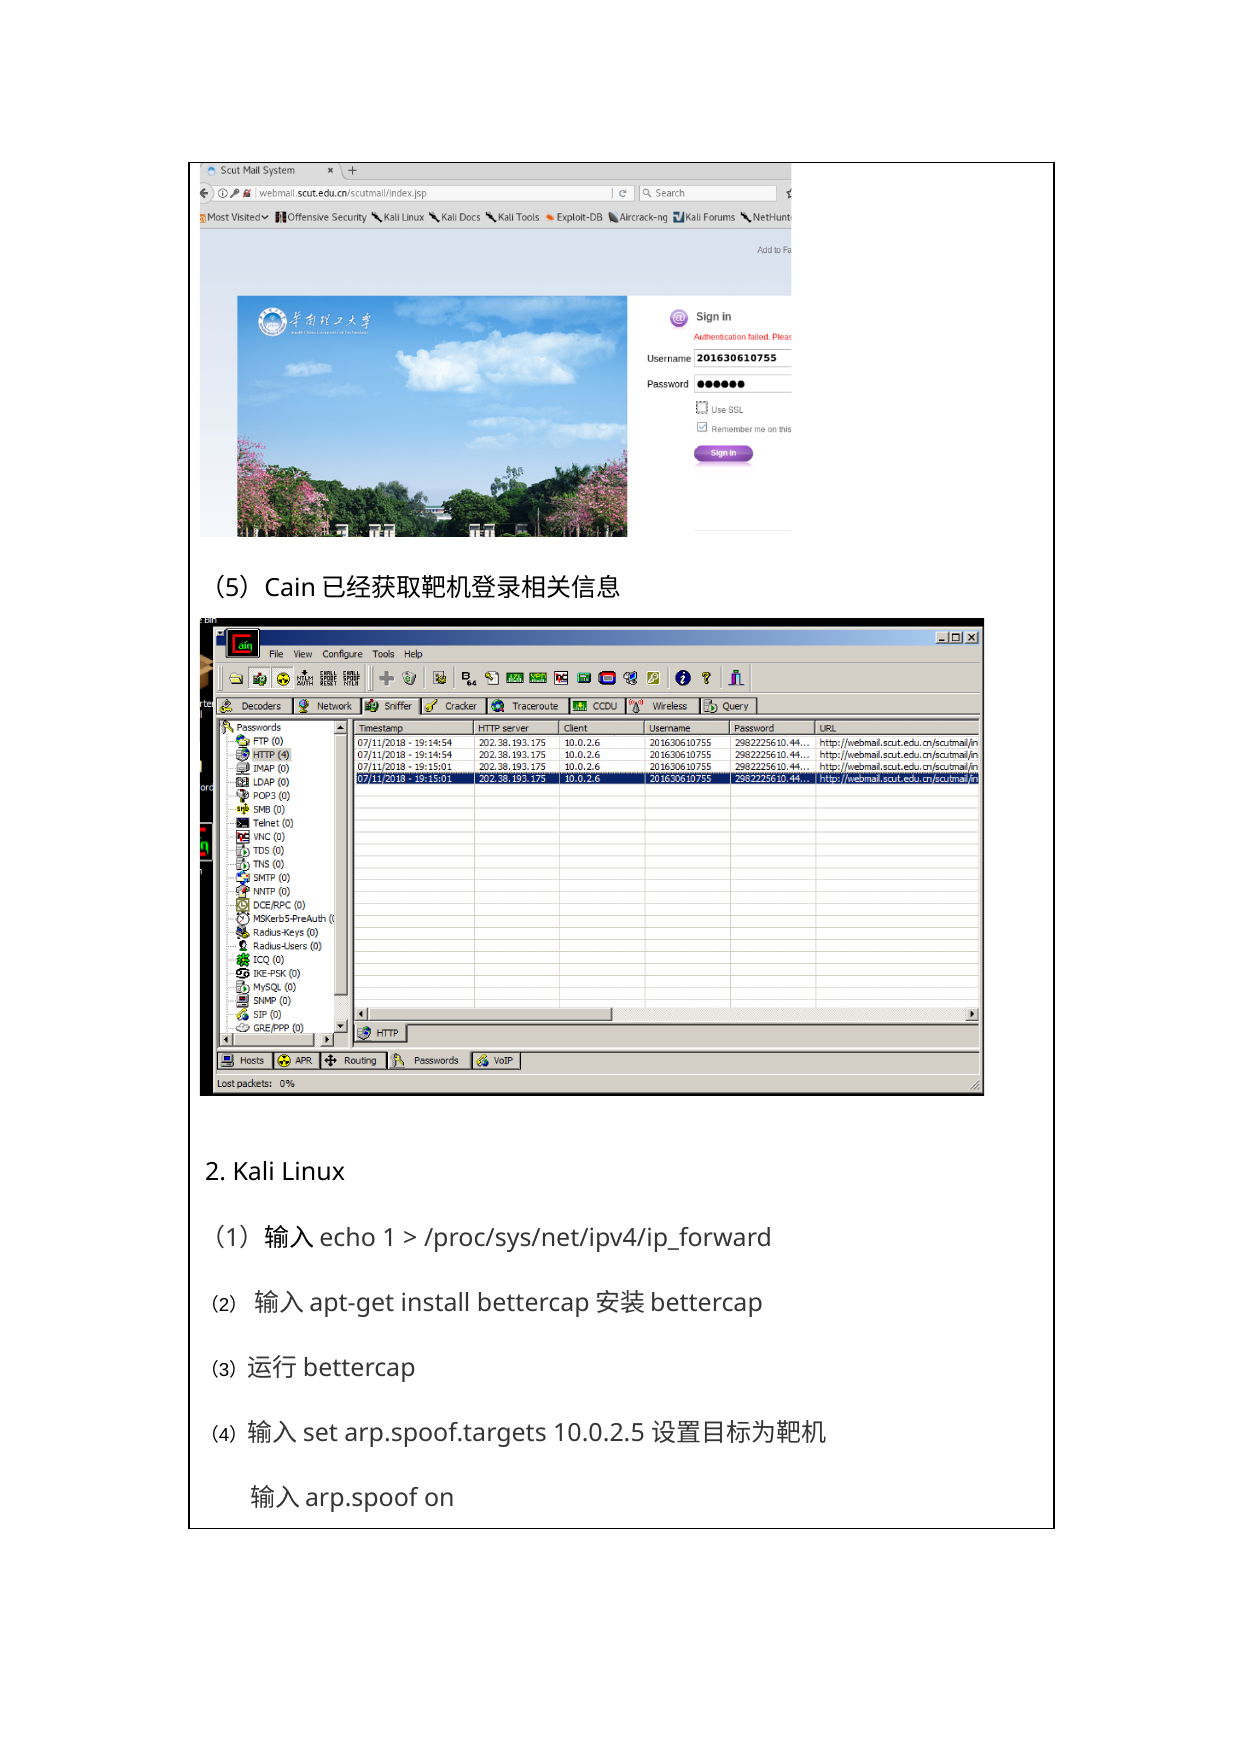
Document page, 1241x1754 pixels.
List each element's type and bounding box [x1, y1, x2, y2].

table_cell [190, 163, 1053, 1528]
picture [199, 618, 985, 1096]
picture [199, 163, 792, 537]
